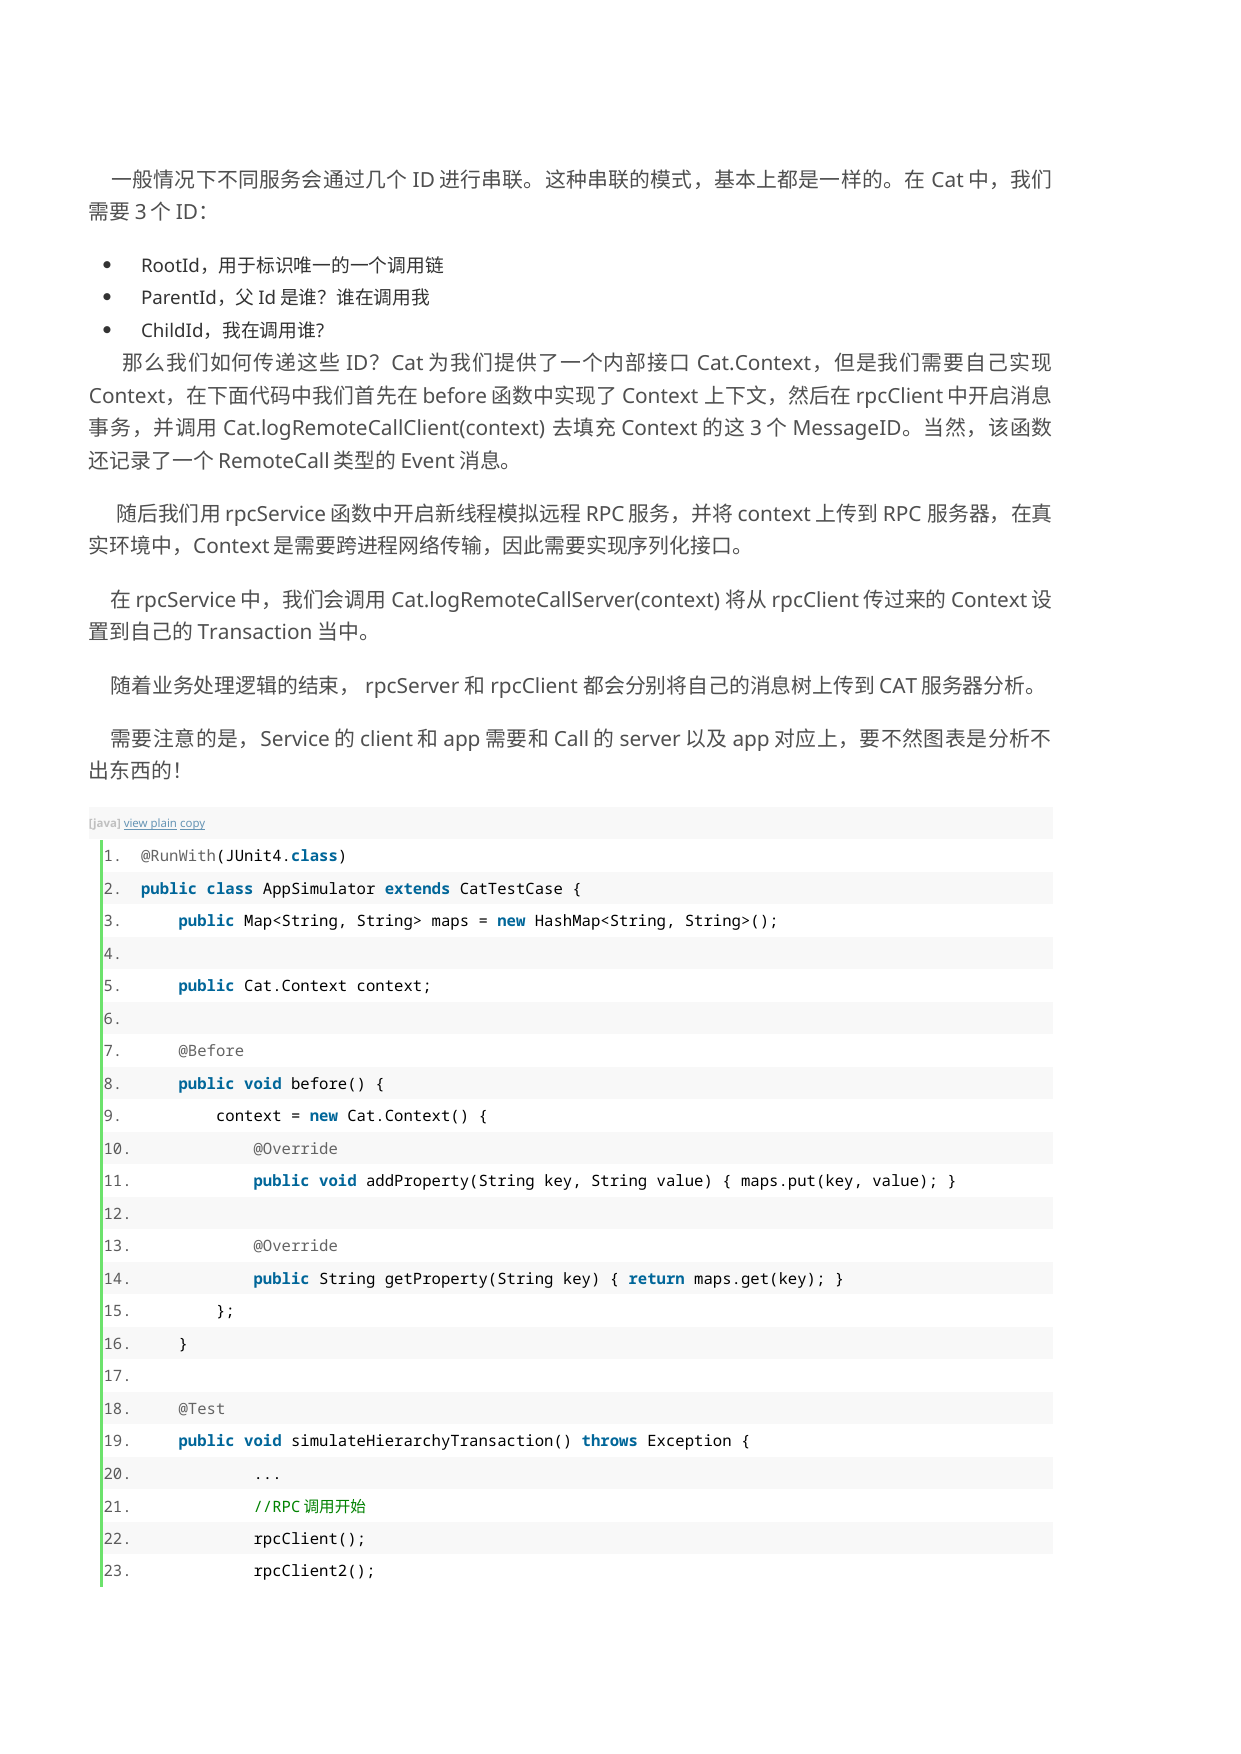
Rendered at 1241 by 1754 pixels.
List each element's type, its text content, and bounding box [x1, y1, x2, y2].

list public void simulateHierarchyTransaction() throws Exception { [103, 1424, 1053, 1457]
text 一般情况下不同服务会通过几个ID进行串联。这种串联的模式，基本上都是一样的。在Cat中，我们需要3个ID： [89, 162, 1053, 227]
list context = new Cat.Context() { [103, 1099, 1053, 1132]
list public void addProperty(String key, String value) { maps.put(key, value); } [103, 1164, 1053, 1197]
text [java] view plain copy [89, 807, 1053, 839]
text 随着业务处理逻辑的结束， rpcServer 和 rpcClient 都会分别将自己的消息树上传到CAT服务器分析。 [89, 668, 1053, 700]
list public String getProperty(String key) { return maps.get(key); } [103, 1262, 1053, 1294]
list public class AppSimulator extends CatTestCase { [103, 872, 1053, 904]
text 那么我们如何传递这些ID？Cat为我们提供了一个内部接口 Cat.Context，但是我们需要自己实现Context，在下面代码中我们首先在before函数中实现了Context 上下文，然后在rpcClient中开启消息事务，并调用 Cat.logRemoteCallClient(context) 去填充Context的这3个MessageID。当然，该函数还记录了一个RemoteCall类型的Event消息。 [89, 345, 1053, 475]
list public void before() { [103, 1067, 1053, 1099]
text 需要注意的是，Service的client和app需要和Call的server以及app对应上，要不然图表是分析不出东西的！ [89, 721, 1053, 786]
list }; [103, 1294, 1053, 1327]
list RootId，用于标识唯一的一个调用链 [103, 248, 1053, 280]
list public Map<String, String> maps = new HashMap<String, String>(); [103, 904, 1053, 937]
list //RPC调用开始 [103, 1489, 1053, 1522]
list rpcClient2(); [103, 1554, 1053, 1587]
list ChildId，我在调用谁? [103, 313, 1053, 345]
list @RunWith(JUnit4.class) [100, 839, 1053, 872]
list } [103, 1327, 1053, 1359]
list @Override [103, 1229, 1053, 1262]
list ... [103, 1457, 1053, 1489]
list @Test [103, 1392, 1053, 1424]
list ParentId，父Id是谁？谁在调用我 [103, 280, 1053, 313]
list public Cat.Context context; [103, 969, 1053, 1002]
text 随后我们用rpcService函数中开启新线程模拟远程RPC服务，并将context上传到 RPC 服务器，在真实环境中，Context是需要跨进程网络传输，因此需要实现序列化接口。 [89, 496, 1053, 561]
text 在rpcService中，我们会调用 Cat.logRemoteCallServer(context) 将从rpcClient传过来的Context设置到自己的 Transaction 当中。 [89, 582, 1053, 647]
list rpcClient(); [103, 1522, 1053, 1554]
list @Before [103, 1034, 1053, 1067]
list @Override [103, 1132, 1053, 1164]
